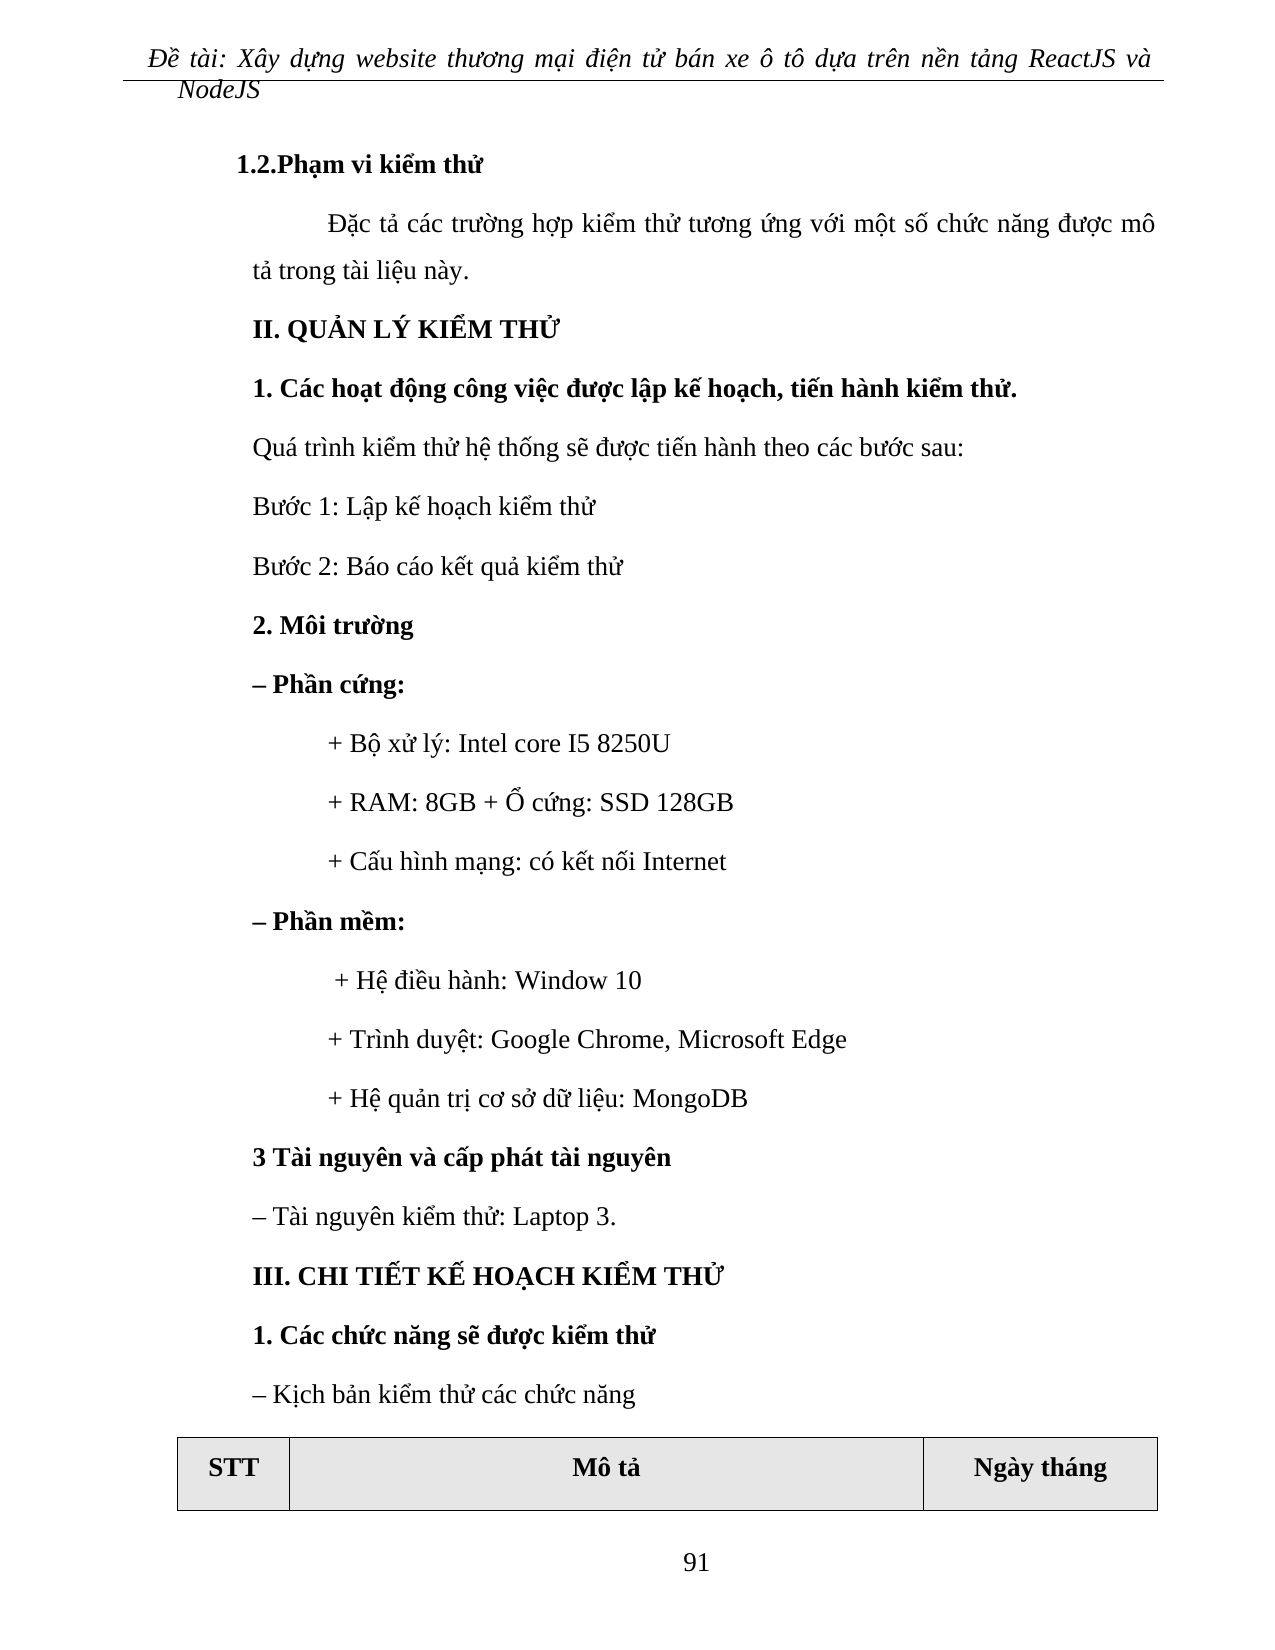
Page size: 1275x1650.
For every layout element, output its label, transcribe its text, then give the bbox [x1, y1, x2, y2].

text + Hệ điều hành: Window 10 [252, 964, 1157, 995]
text III. CHI TIẾT KẾ HOẠCH KIỂM THỬ [252, 1259, 1157, 1291]
text ‒ Phần cứng: [252, 668, 1157, 699]
text + RAM: 8GB + Ổ cứng: SSD 128GB [252, 786, 1157, 817]
table_header Mô tả [290, 1438, 923, 1510]
text + Trình duyệt: Google Chrome, Microsoft Edge [252, 1023, 1157, 1054]
text Quá trình kiểm thử hệ thống sẽ được tiến hành theo các bước sau: [252, 431, 1157, 462]
text + Hệ quản trị cơ sở dữ liệu: MongoDB [252, 1082, 1157, 1113]
text 1.2.Phạm vi kiểm thử [177, 148, 1157, 179]
text II. QUẢN LÝ KIỂM THỬ [252, 313, 1157, 344]
text Bước 2: Báo cáo kết quả kiểm thử [177, 549, 1157, 581]
text Đặc tả các trường hợp kiểm thử tương ứng với một số chức năng được mô tả trong tài liệu này. [252, 207, 1157, 285]
text ‒ Kịch bản kiểm thử các chức năng [252, 1378, 1157, 1409]
table_header STT [178, 1438, 289, 1510]
text + Bộ xử lý: Intel core I5 8250U [252, 727, 1157, 758]
text 3 Tài nguyên và cấp phát tài nguyên [252, 1141, 1157, 1172]
table_header Ngày tháng [924, 1438, 1157, 1510]
text 1. Các chức năng sẽ được kiểm thử [252, 1319, 1157, 1350]
text 1. Các hoạt động công việc được lập kế hoạch, tiến hành kiểm thử. [177, 372, 1157, 403]
text + Cấu hình mạng: có kết nối Internet [252, 845, 1157, 877]
text 2. Môi trường [252, 609, 1157, 640]
text ‒ Tài nguyên kiểm thử: Laptop 3. [252, 1200, 1157, 1232]
text ‒ Phần mềm: [252, 904, 1157, 936]
text Bước 1: Lập kế hoạch kiểm thử [177, 490, 1157, 522]
